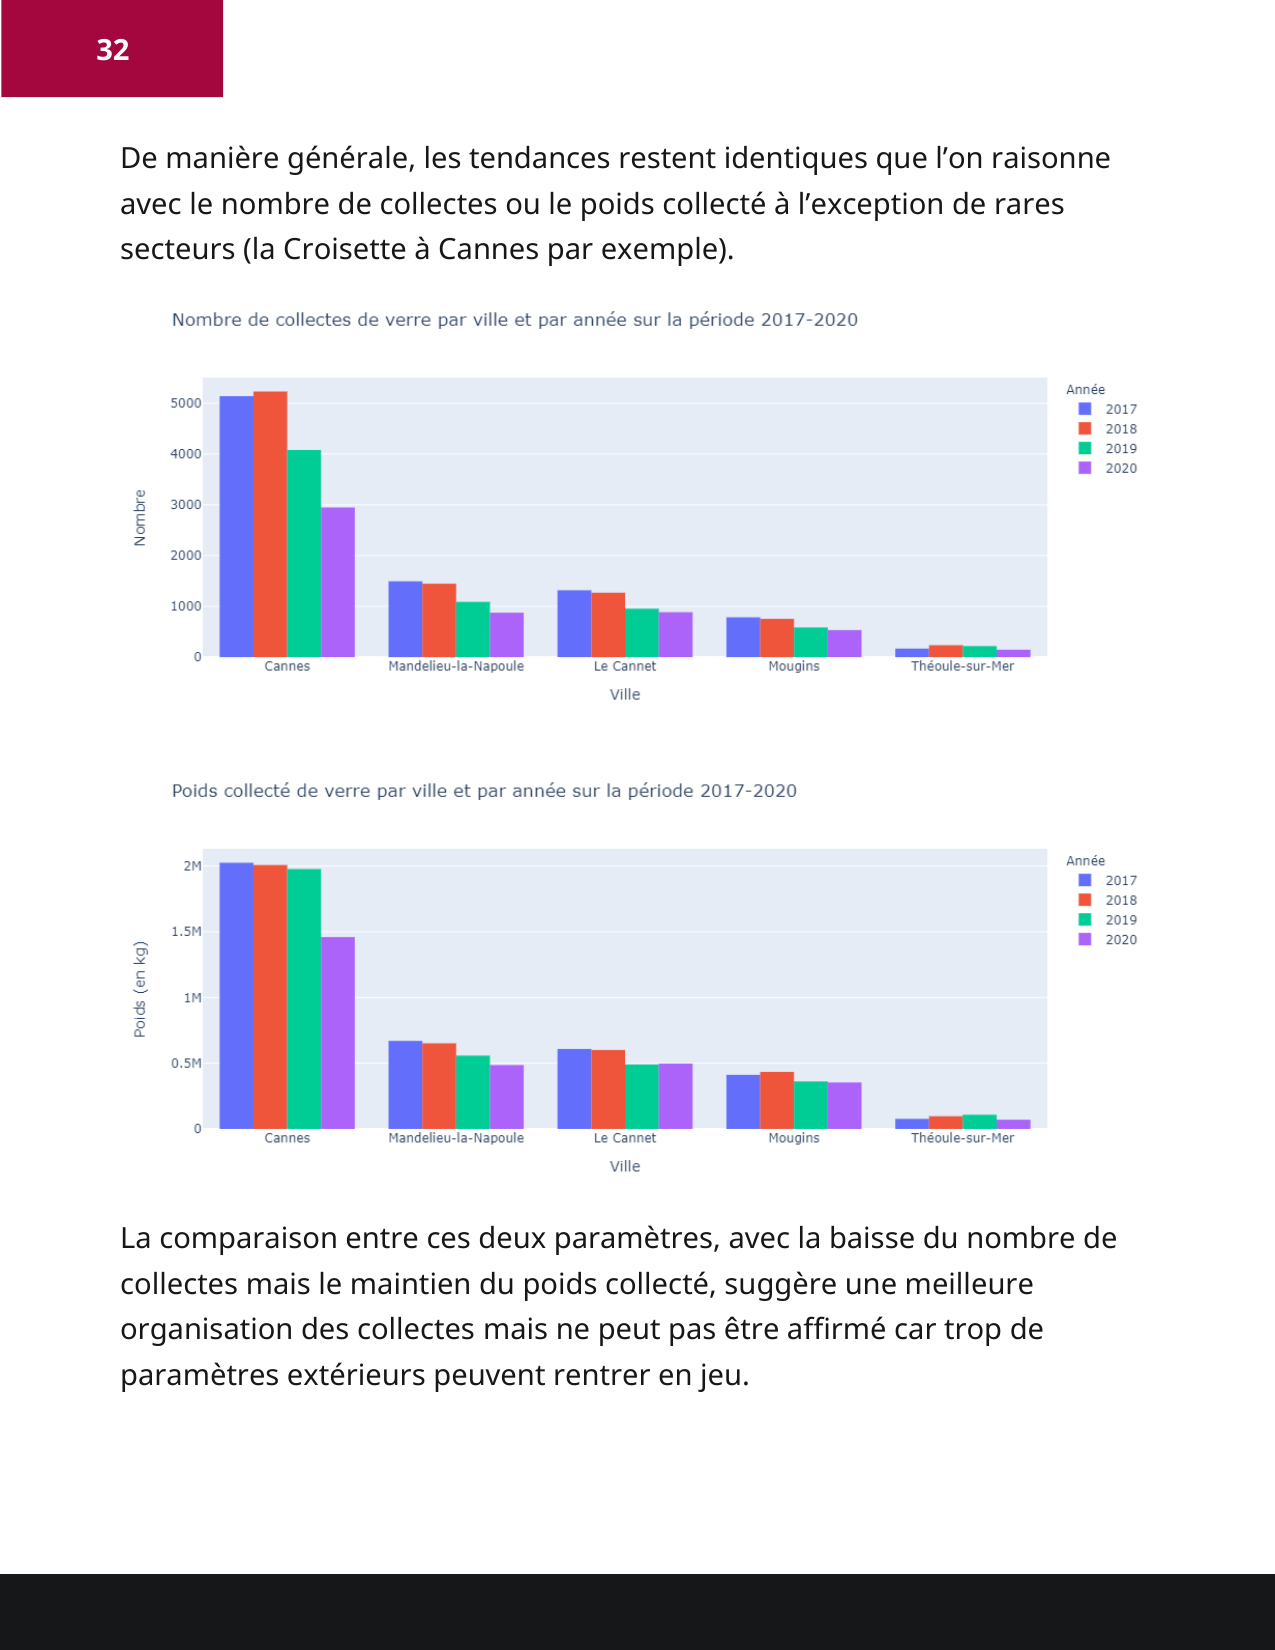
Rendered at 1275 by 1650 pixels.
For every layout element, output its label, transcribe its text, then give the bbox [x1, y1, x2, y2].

picture [120, 274, 1155, 740]
text La comparaison entre ces deux paramètres, avec la baisse du nombre de collectes mais le maintien du poids collecté, suggère une meilleure organisation des collectes mais ne peut pas être affirmé car trop de paramètres extérieurs peuvent rentrer en jeu. [120, 1217, 1155, 1394]
text De manière générale, les tendances restent identiques que l’on raisonne avec le nombre de collectes ou le poids collecté à l’exception de rares secteurs (la Croisette à Cannes par exemple). [120, 137, 1155, 268]
picture [120, 745, 1155, 1212]
